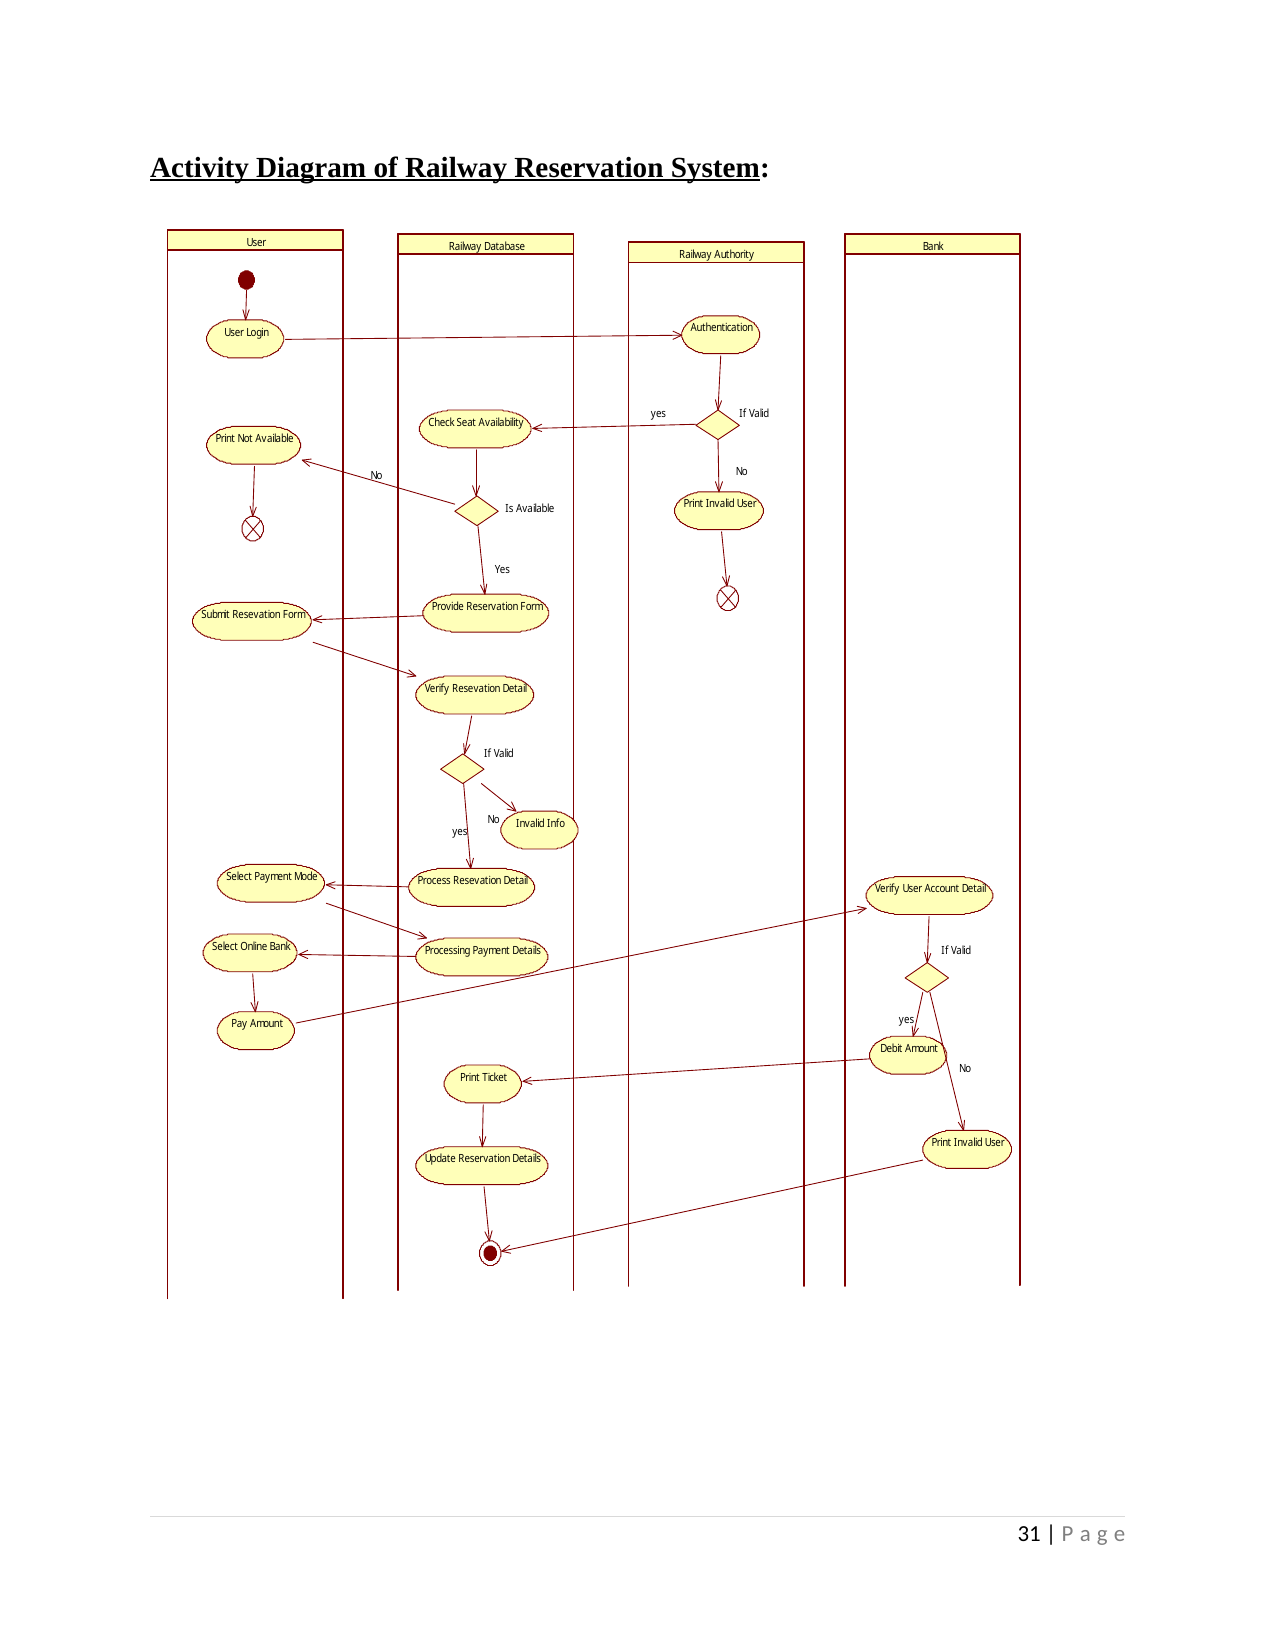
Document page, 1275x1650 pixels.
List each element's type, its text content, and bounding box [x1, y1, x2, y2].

text Activity Diagram of Railway Reservation System: [150, 150, 1125, 183]
